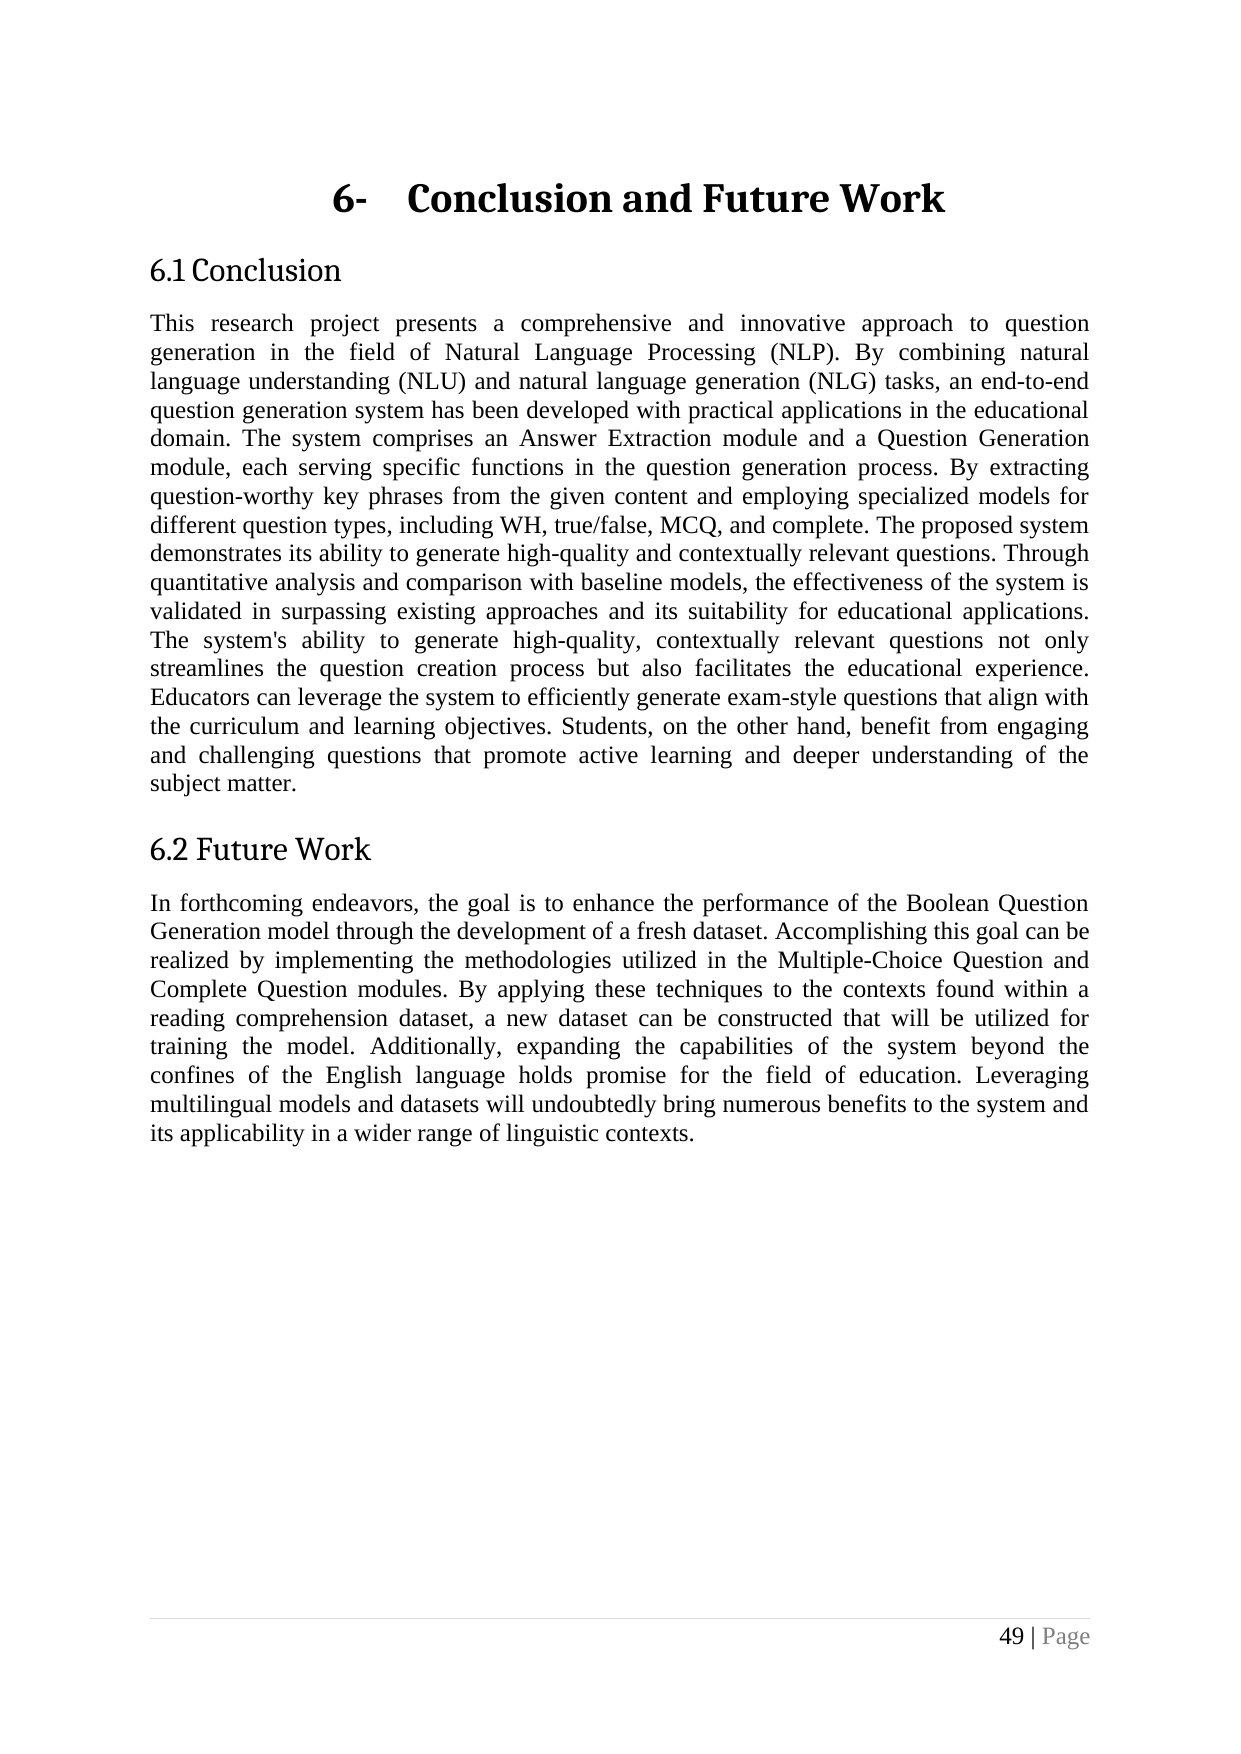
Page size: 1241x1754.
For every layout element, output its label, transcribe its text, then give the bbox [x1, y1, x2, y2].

text In forthcoming endeavors, the goal is to enhance the performance of the Boolean Question Generation model through the development of a fresh dataset. Accomplishing this goal can be realized by implementing the methodologies utilized in the Multiple-Choice Question and Complete Question modules. By applying these techniques to the contexts found within a reading comprehension dataset, a new dataset can be constructed that will be utilized for training the model. Additionally, expanding the capabilities of the system beyond the confines of the English language holds promise for the field of education. Leveraging multilingual models and datasets will undoubtedly bring numerous benefits to the system and its applicability in a wider range of linguistic contexts. [150, 888, 1090, 1146]
subtitle Conclusion and Future Work [187, 175, 1090, 223]
subtitle 6.2 Future Work [150, 830, 1090, 868]
text This research project presents a comprehensive and innovative approach to question generation in the field of Natural Language Processing (NLP). By combining natural language understanding (NLU) and natural language generation (NLG) tasks, an end-to-end question generation system has been developed with practical applications in the educational domain. The system comprises an Answer Extraction module and a Question Generation module, each serving specific functions in the question generation process. By extracting question-worthy key phrases from the given content and employing specialized models for different question types, including WH, true/false, MCQ, and complete. The proposed system demonstrates its ability to generate high-quality and contextually relevant questions. Through quantitative analysis and comparison with baseline models, the effectiveness of the system is validated in surpassing existing approaches and its suitability for educational applications. The system's ability to generate high-quality, contextually relevant questions not only streamlines the question creation process but also facilitates the educational experience. Educators can leverage the system to efficiently generate exam-style questions that align with the curriculum and learning objectives. Students, on the other hand, benefit from engaging and challenging questions that promote active learning and deeper understanding of the subject matter. [150, 308, 1090, 797]
subtitle 6.1 Conclusion [150, 251, 1090, 289]
